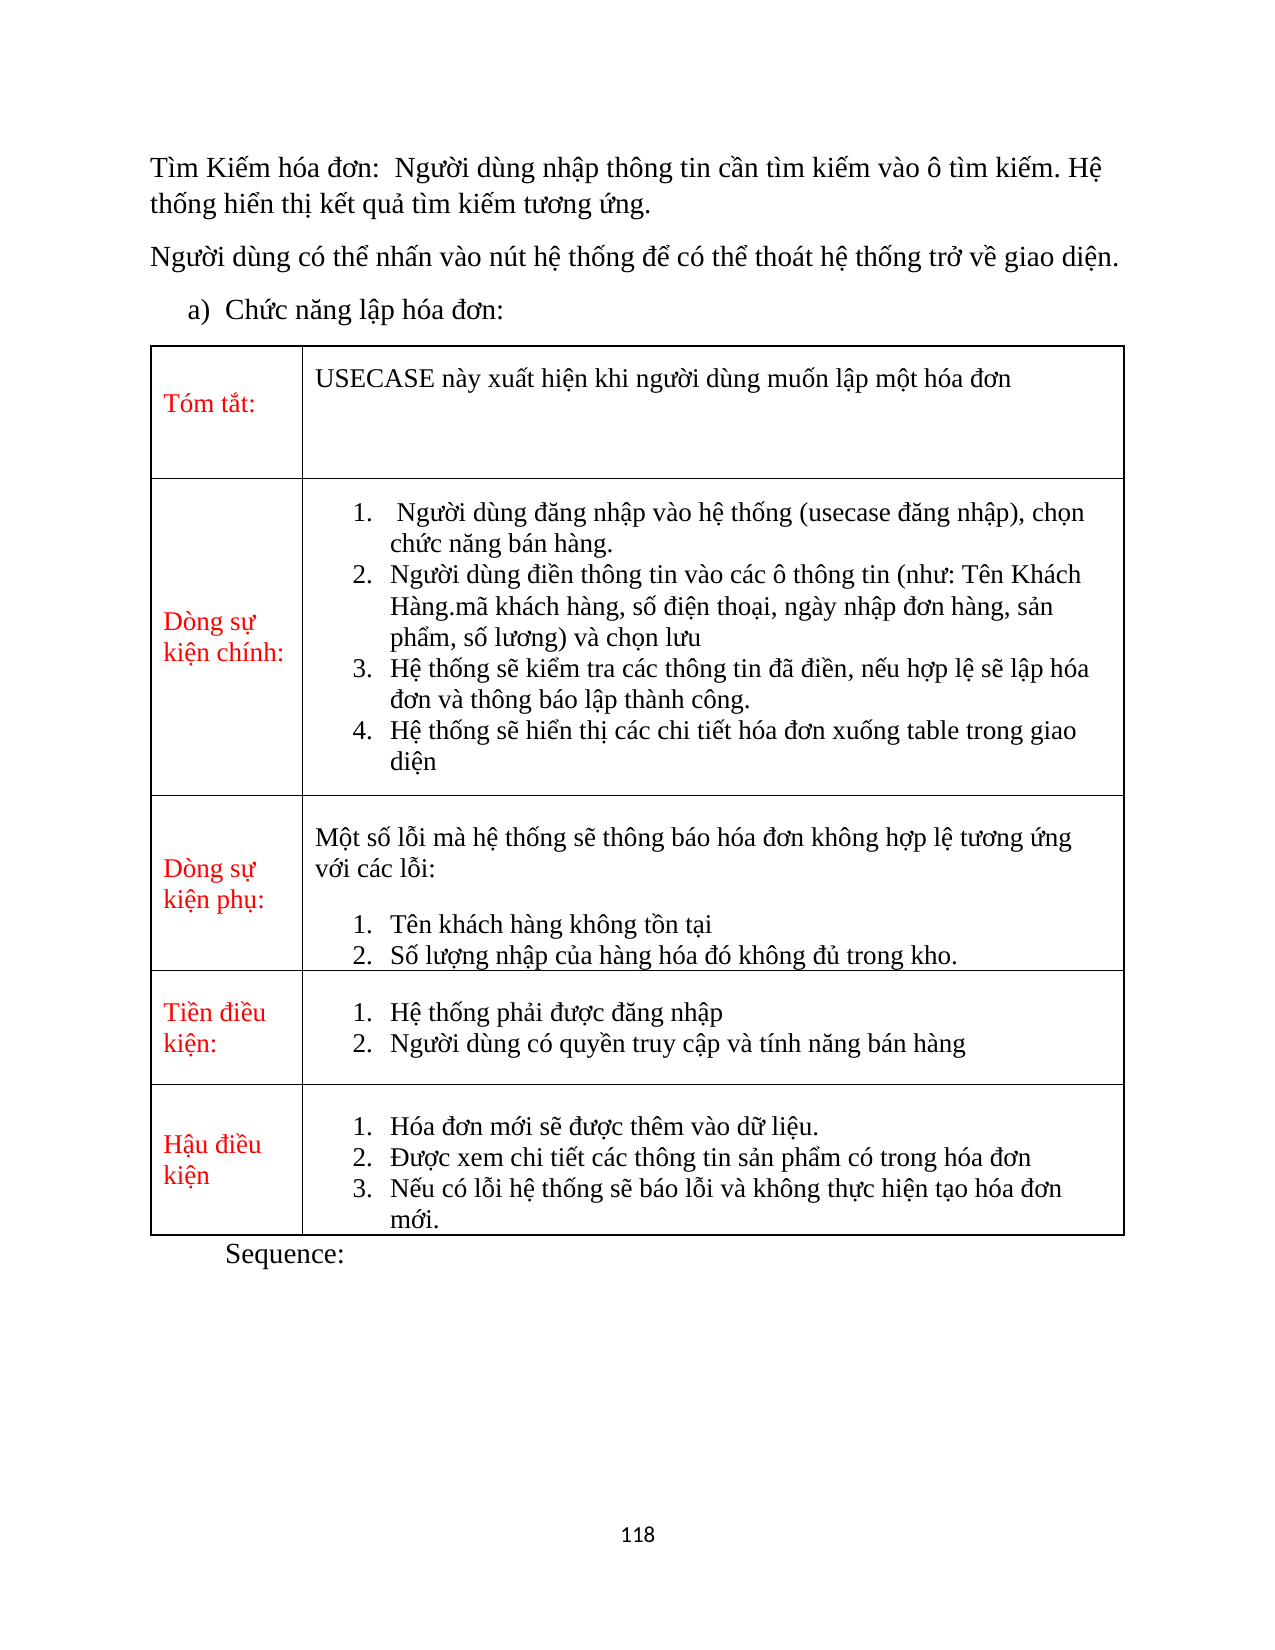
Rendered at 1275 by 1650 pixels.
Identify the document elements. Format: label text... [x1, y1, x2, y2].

list Sequence: [225, 1236, 1125, 1270]
table_cell Dòng sự kiện chính: [152, 479, 302, 794]
table_cell Người dùng đăng nhập vào hệ thống (usecase đăng nhập), chọn chức năng bán hàng. Người dùng điền thông tin vào các ô thông tin (như: Tên Khách Hàng.mã khách hàng, số điện thoại, ngày nhập đơn hàng, sản phẩm, số lương) và chọn lưu Hệ thống sẽ kiểm tra các thông tin đã điền, nếu hợp lệ sẽ lập hóa đơn và thông báo lập thành công. Hệ thống sẽ hiển thị các chi tiết hóa đơn xuống table trong giao diện [303, 479, 1123, 794]
table_cell Hệ thống phải được đăng nhập Người dùng có quyền truy cập và tính năng bán hàng [303, 971, 1123, 1083]
list Chức năng lập hóa đơn: [187, 292, 1125, 325]
table_cell Tiền điều kiện: [152, 971, 302, 1083]
table_cell Hậu điều kiện [152, 1085, 302, 1234]
text Người dùng có thể nhấn vào nút hệ thống để có thể thoát hệ thống trở về giao diện. [150, 239, 1125, 272]
table_header USECASE này xuất hiện khi người dùng muốn lập một hóa đơn [303, 347, 1123, 477]
table_cell Dòng sự kiện phụ: [152, 796, 302, 970]
table_cell Hóa đơn mới sẽ được thêm vào dữ liệu. Được xem chi tiết các thông tin sản phẩm có trong hóa đơn Nếu có lỗi hệ thống sẽ báo lỗi và không thực hiện tạo hóa đơn mới. [303, 1085, 1123, 1234]
text Tìm Kiếm hóa đơn: Người dùng nhập thông tin cần tìm kiếm vào ô tìm kiếm. Hệ thống hiển thị kết quả tìm kiếm tương ứng. [150, 150, 1125, 220]
table_header Tóm tắt: [152, 347, 302, 477]
table_cell Một số lỗi mà hệ thống sẽ thông báo hóa đơn không hợp lệ tương ứng với các lỗi: Tên khách hàng không tồn tại Số lượng nhập của hàng hóa đó không đủ trong kho. [303, 796, 1123, 970]
